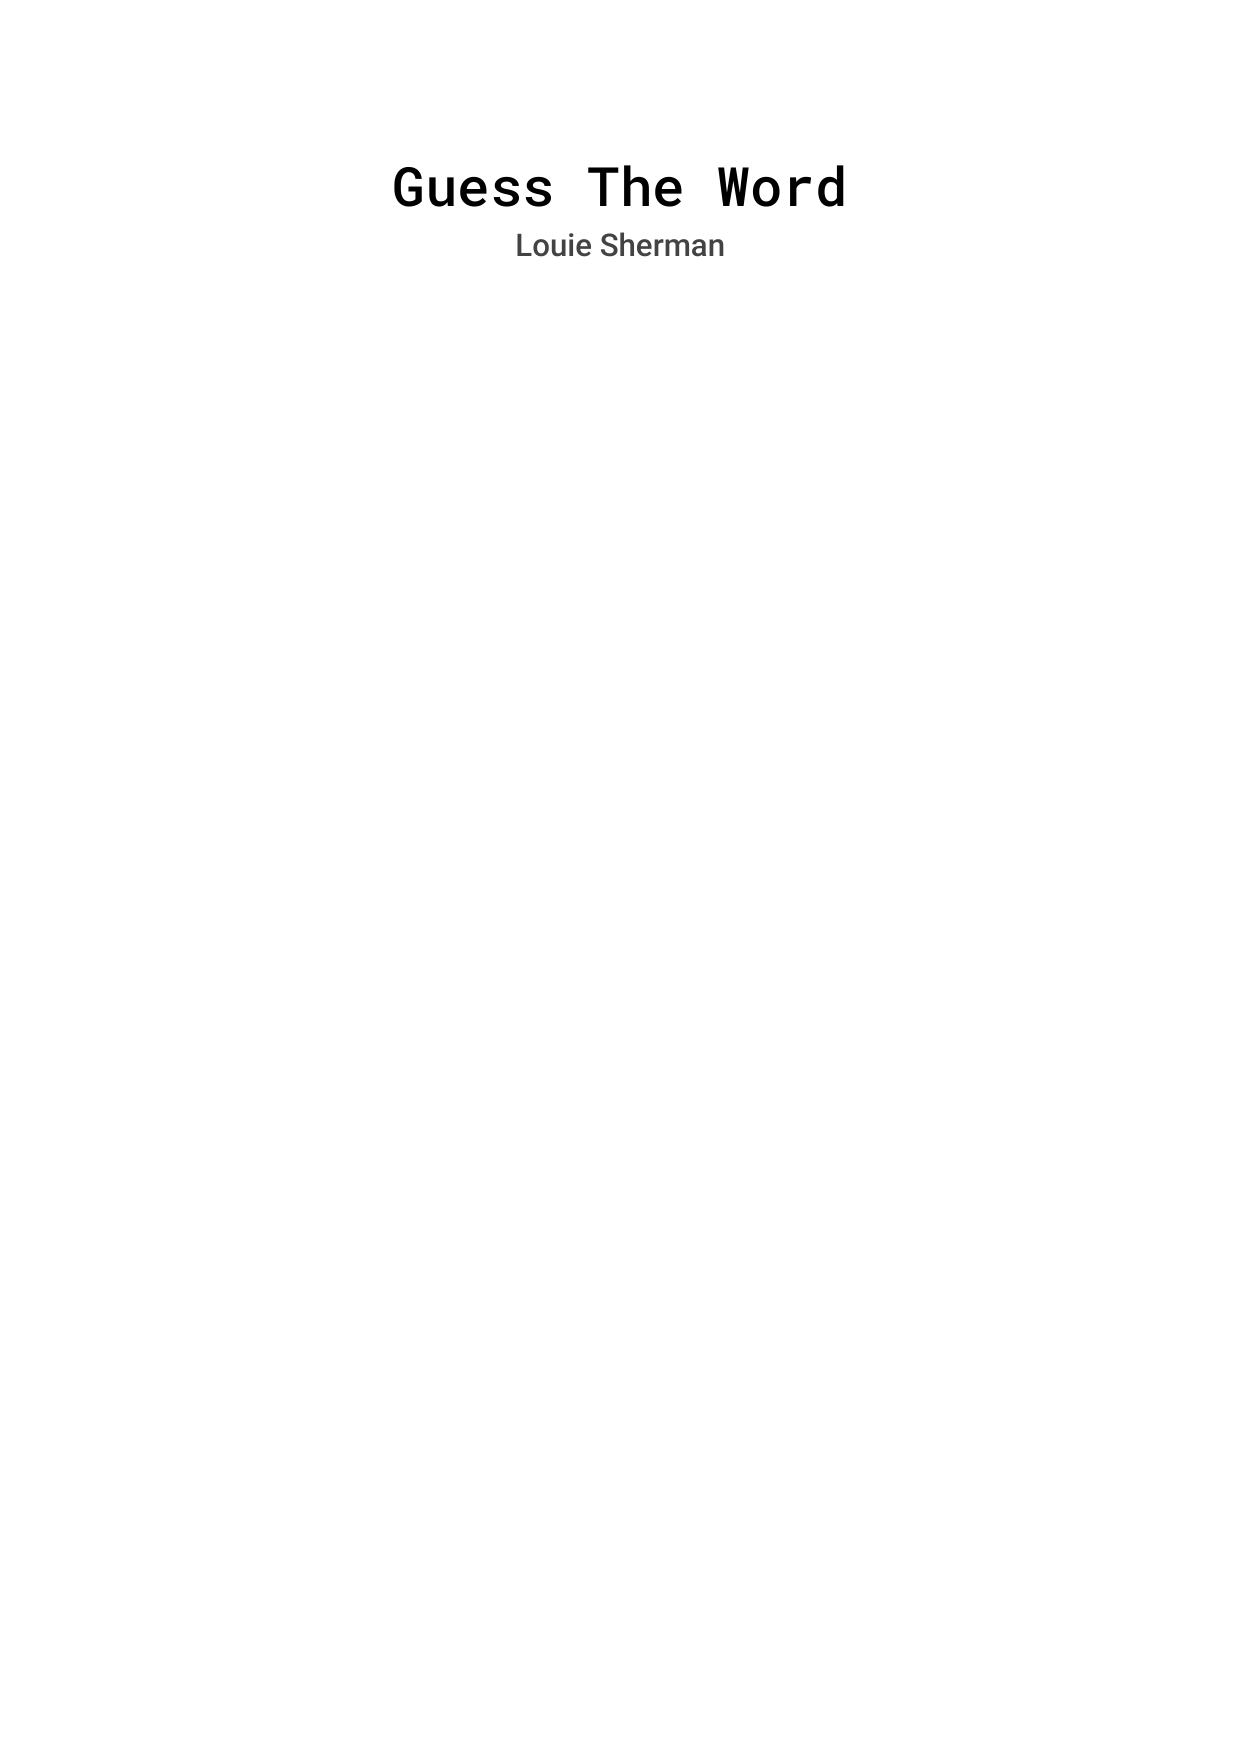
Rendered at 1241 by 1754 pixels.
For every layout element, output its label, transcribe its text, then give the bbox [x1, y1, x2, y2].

subtitle Louie Sherman [150, 228, 1090, 264]
title Guess The Word [150, 150, 1090, 221]
